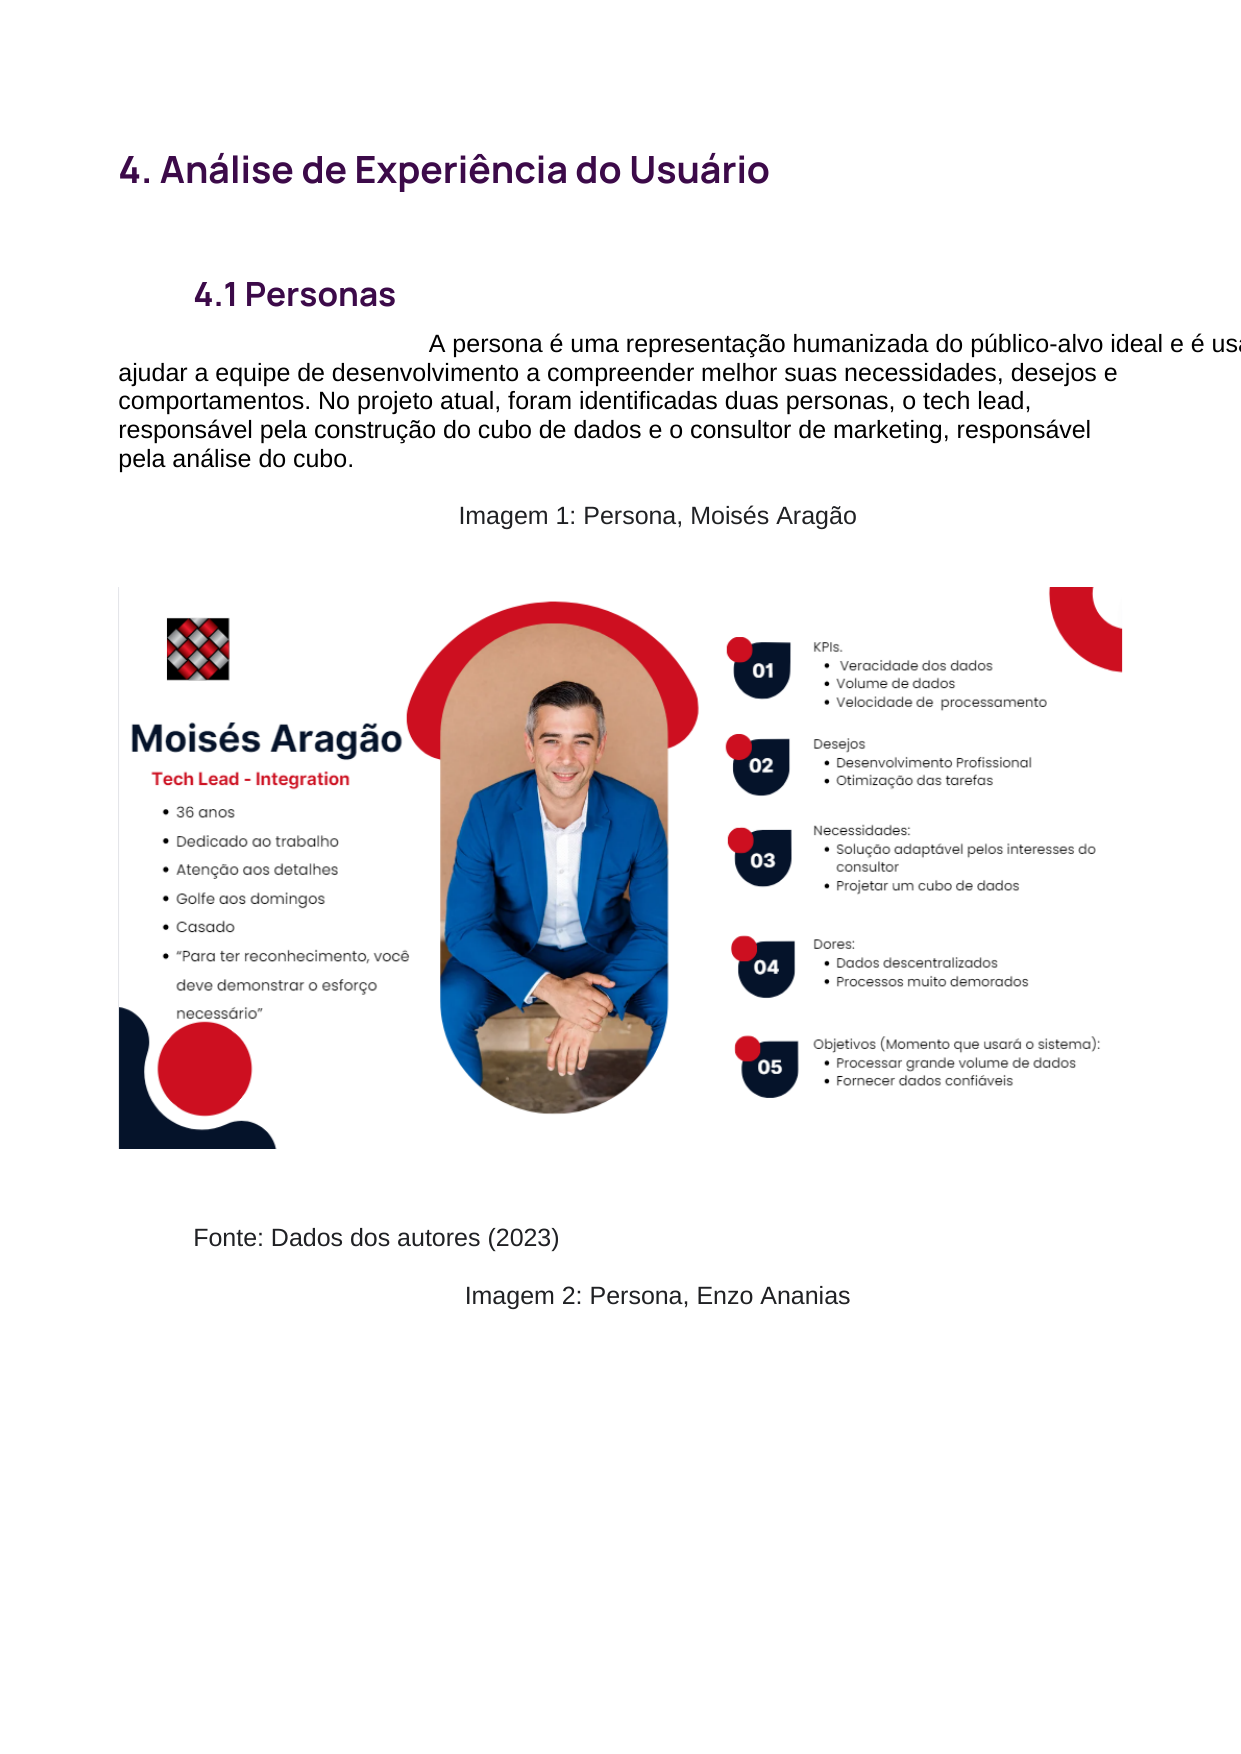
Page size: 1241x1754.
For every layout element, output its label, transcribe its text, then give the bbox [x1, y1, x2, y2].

text Imagem 1: Persona, Moisés Aragão [118, 501, 1122, 530]
subtitle 4.1 Personas [118, 271, 1122, 316]
picture [118, 587, 1123, 1149]
subtitle 4. Análise de Experiência do Usuário [118, 143, 1122, 194]
text Imagem 2: Persona, Enzo Ananias [118, 1281, 1122, 1309]
text Fonte: Dados dos autores (2023) [118, 1223, 1122, 1252]
text A persona é uma representação humanizada do público-alvo ideal e é usada para ajudar a equipe de desenvolvimento a compreender melhor suas necessidades, desejos e comportamentos. No projeto atual, foram identificadas duas personas, o tech lead, responsável pela construção do cubo de dados e o consultor de marketing, responsável pela análise do cubo. [118, 329, 1122, 473]
